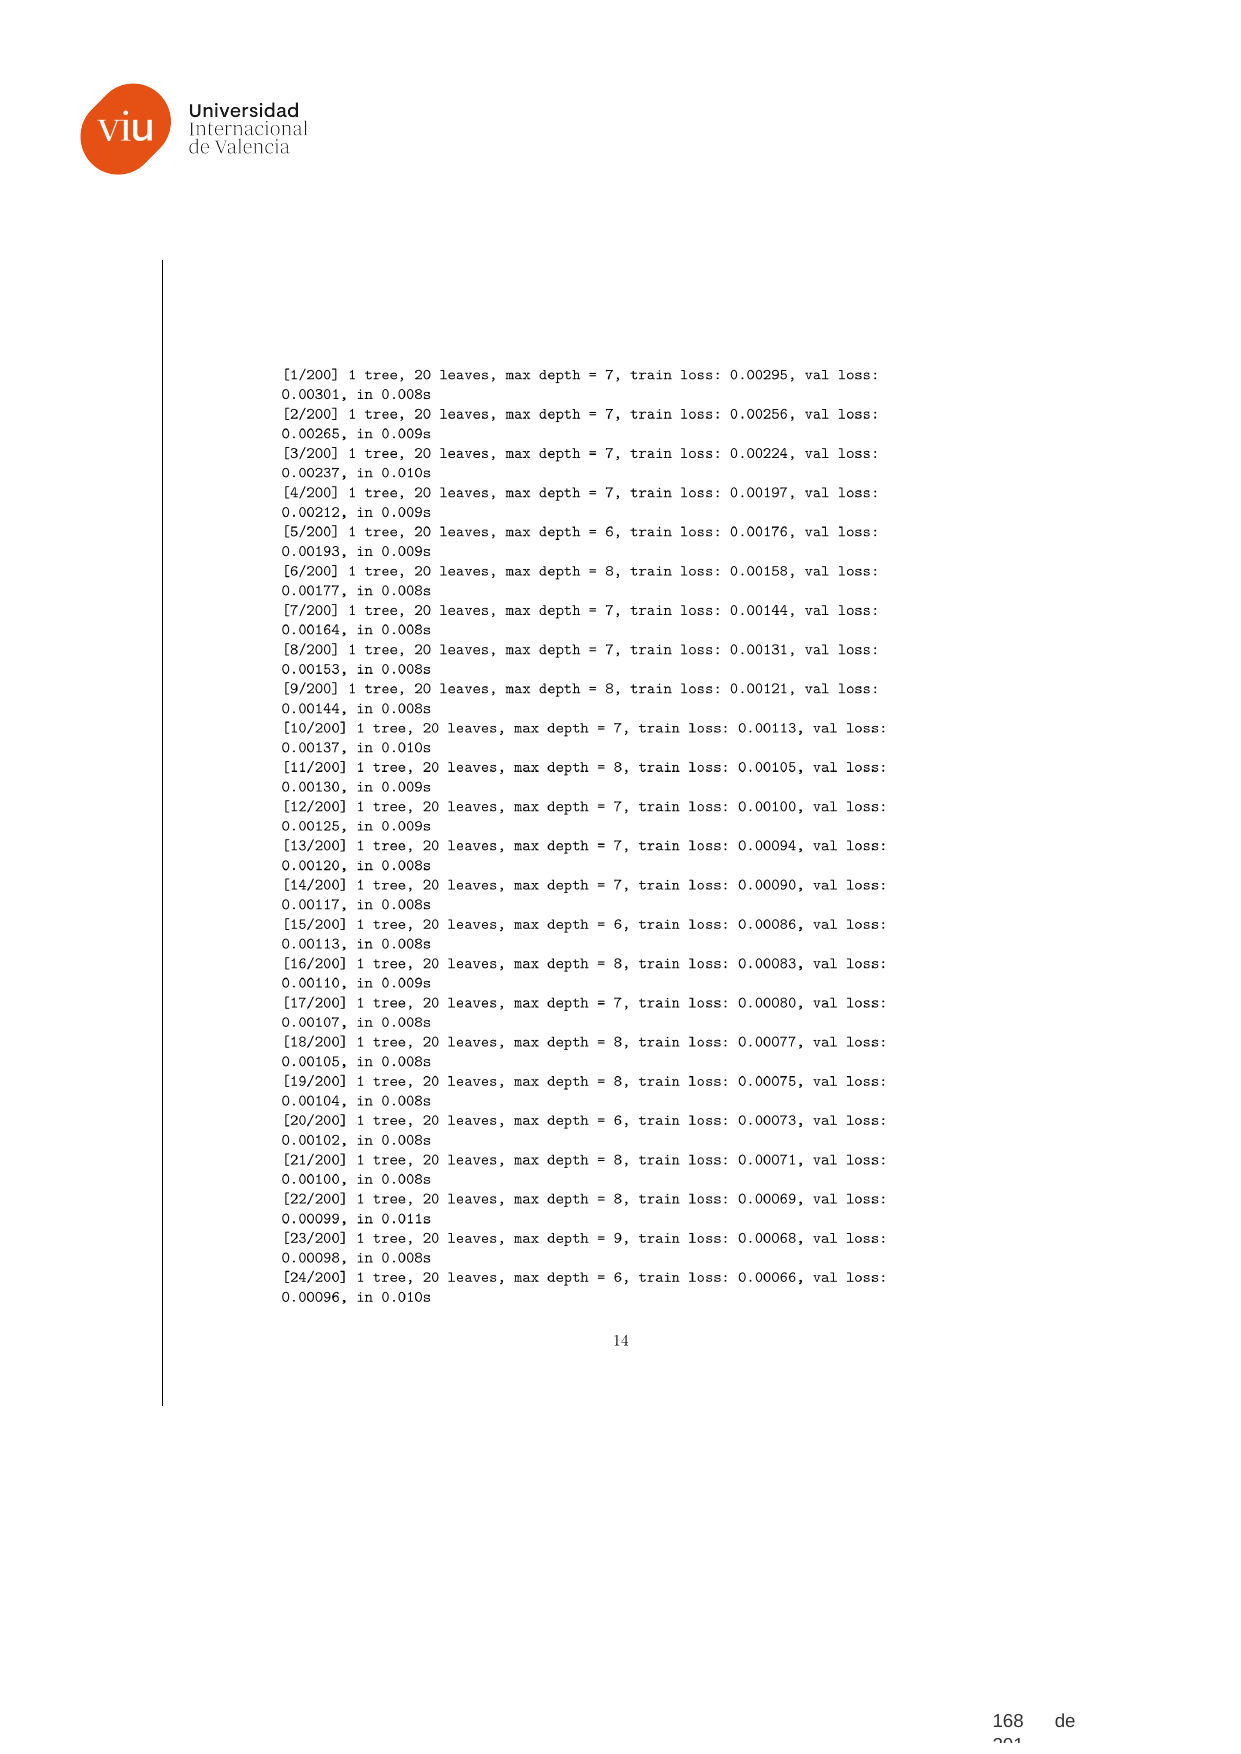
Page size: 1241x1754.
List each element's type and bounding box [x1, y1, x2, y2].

picture [59, 62, 329, 197]
picture [177, 259, 1063, 1406]
